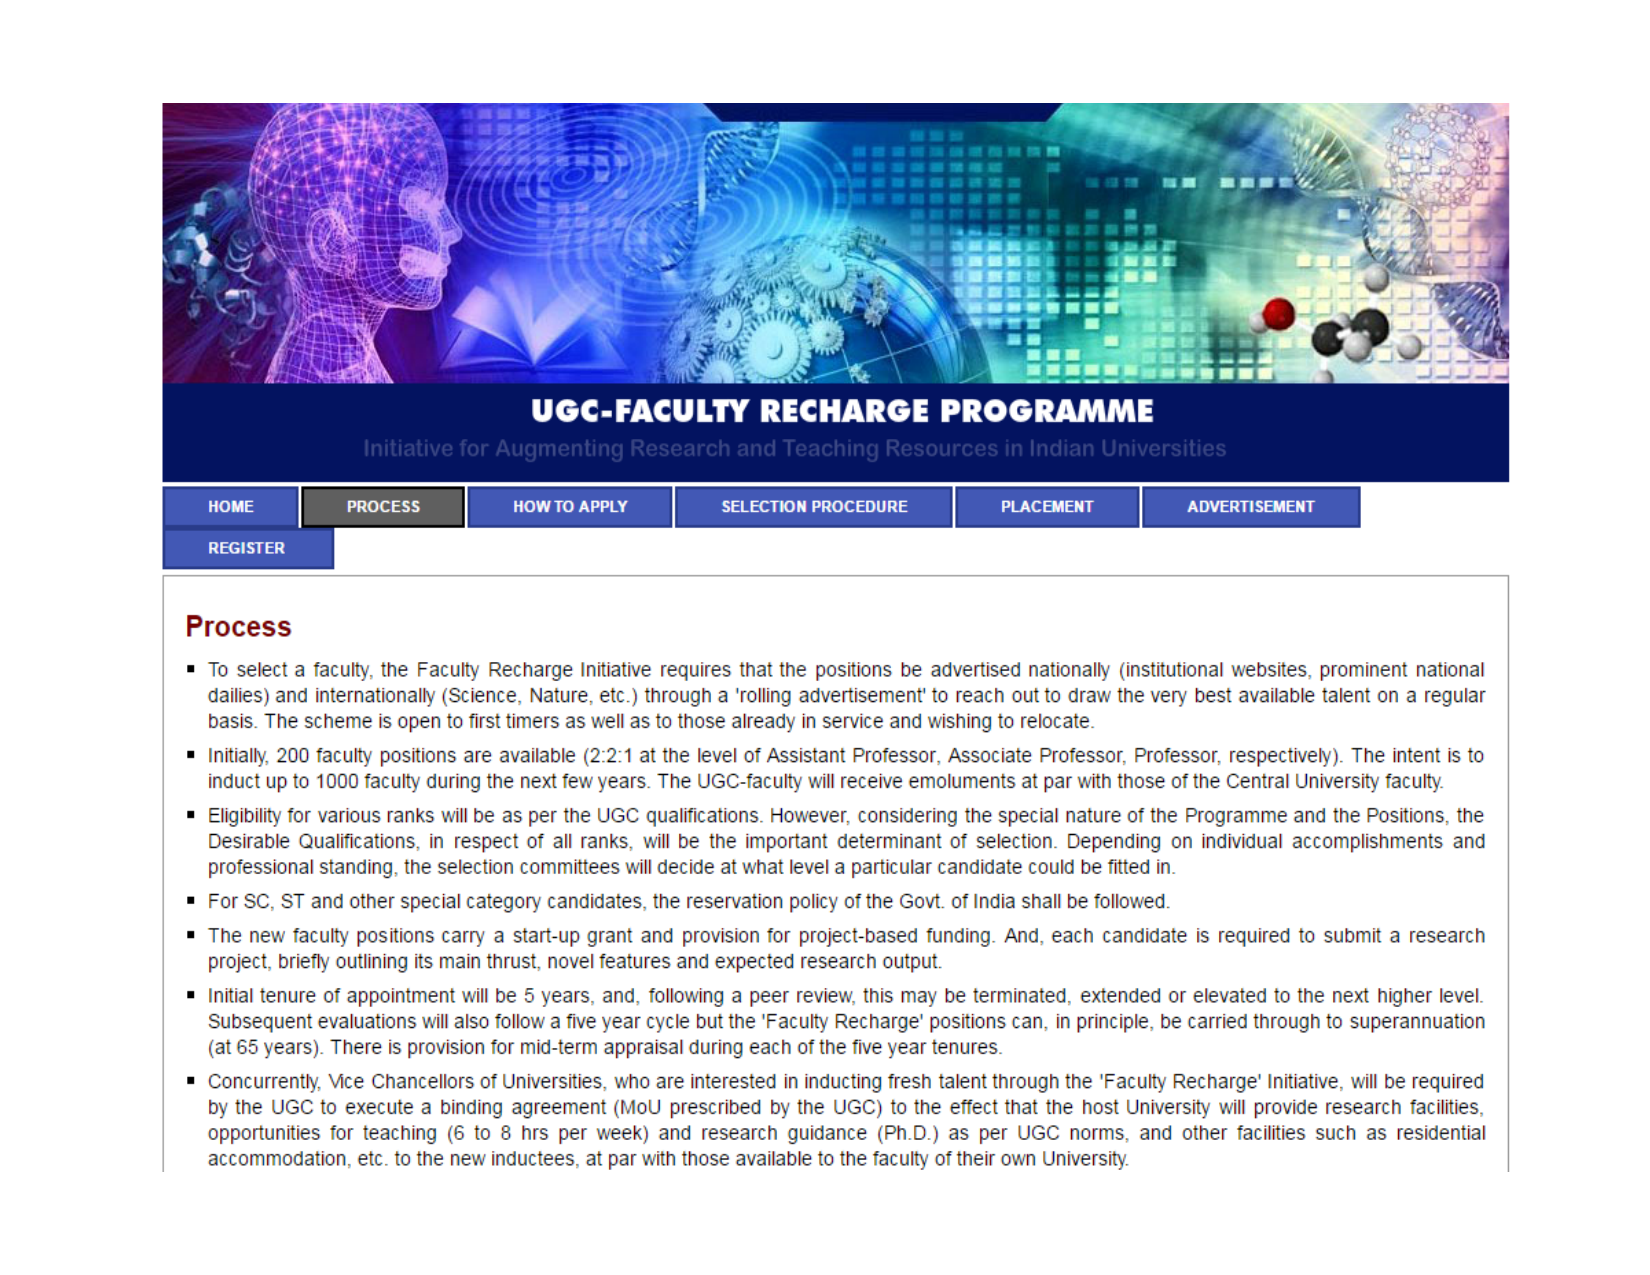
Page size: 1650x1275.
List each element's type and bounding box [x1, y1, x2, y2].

picture [150, 103, 1522, 1172]
